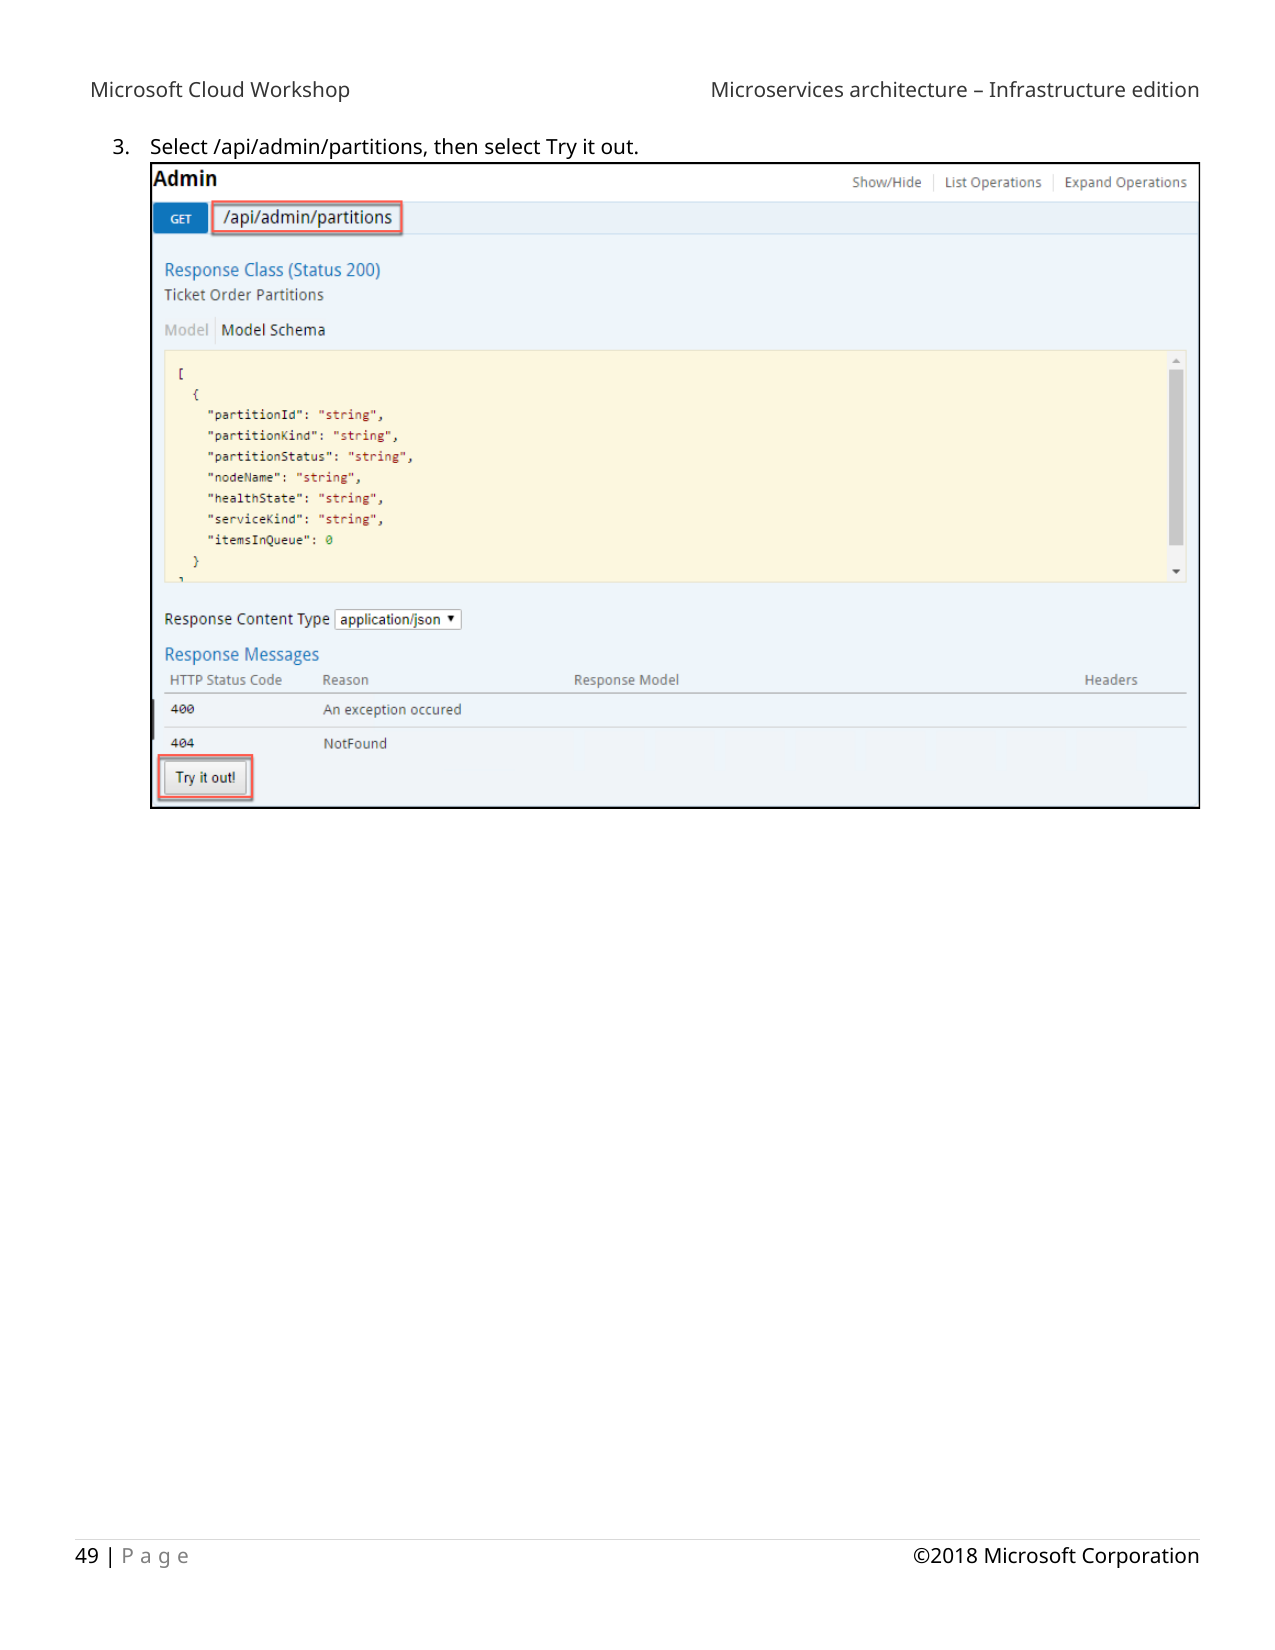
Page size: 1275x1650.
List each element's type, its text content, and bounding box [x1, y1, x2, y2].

picture [150, 162, 1200, 809]
